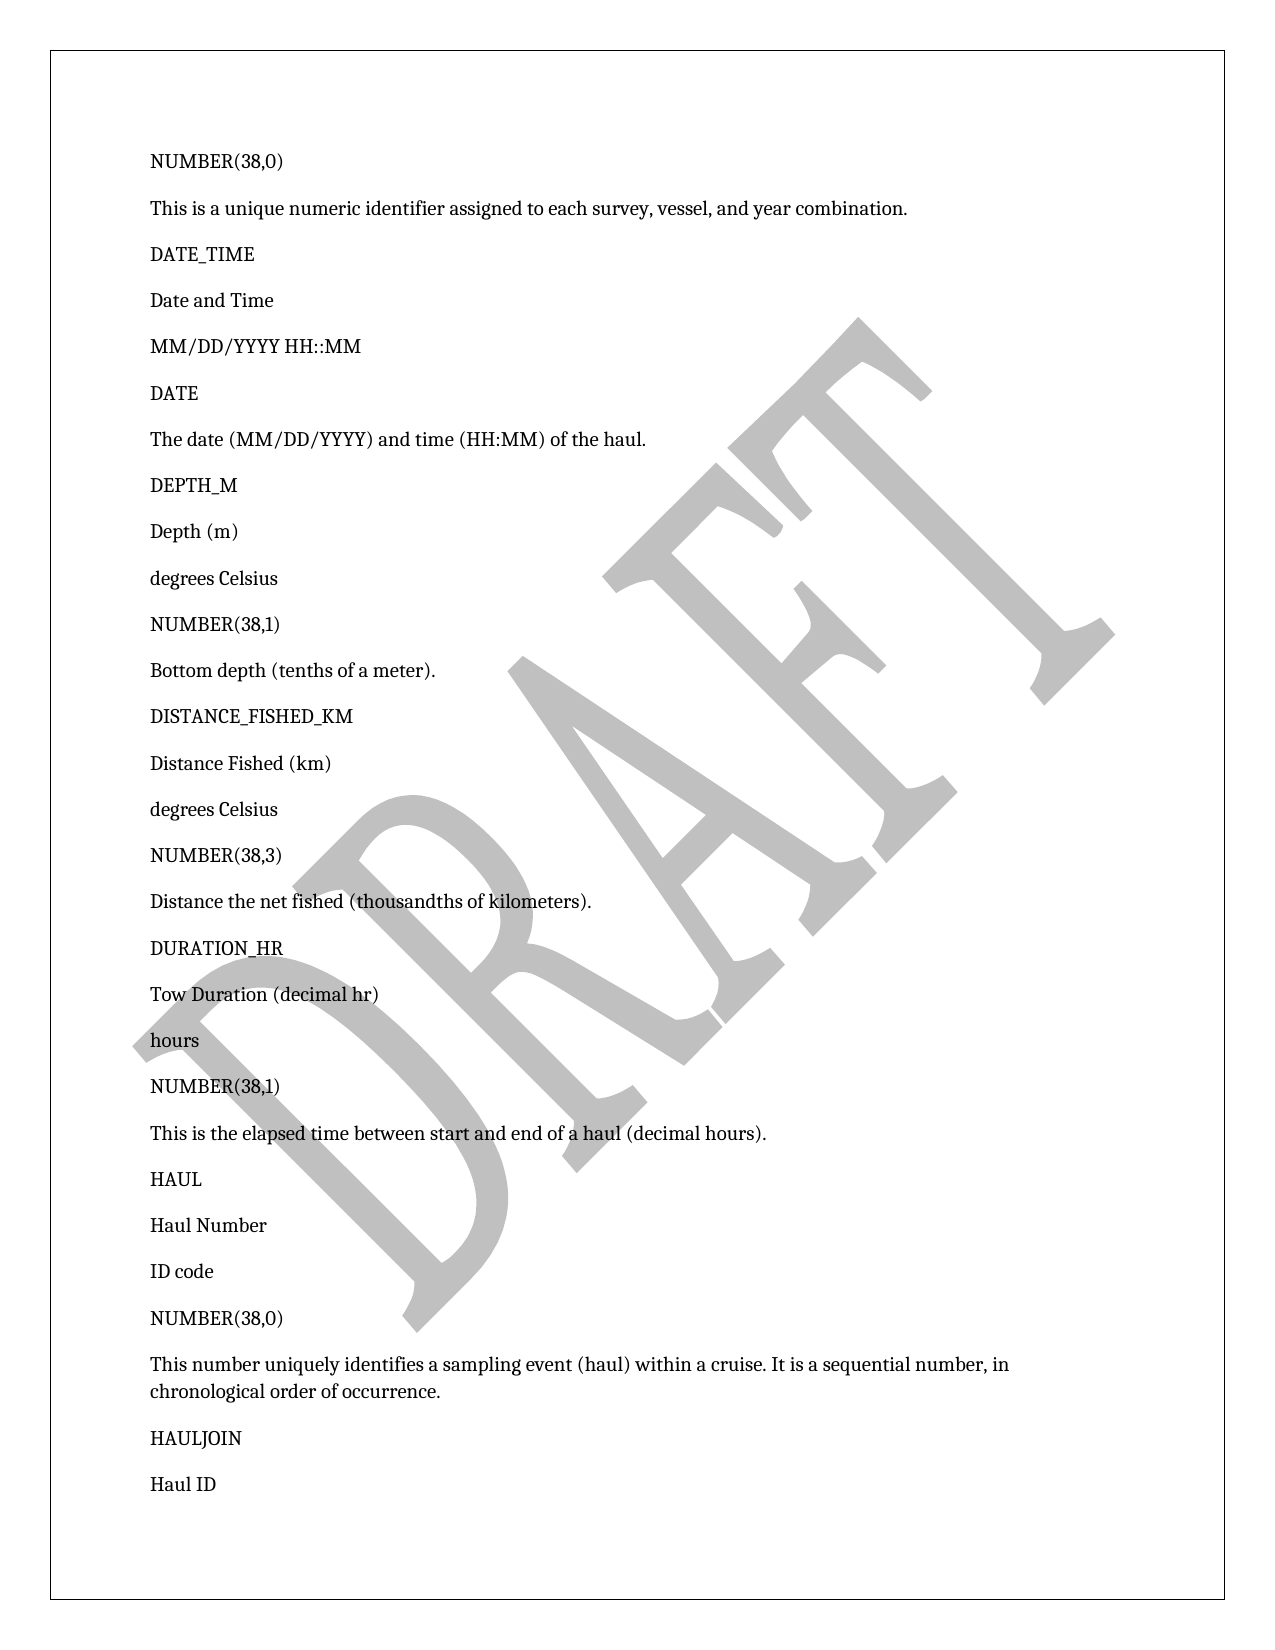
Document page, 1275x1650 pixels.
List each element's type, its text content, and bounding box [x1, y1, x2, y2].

text This number uniquely identifies a sampling event (haul) within a cruise. It is a sequential number, in chronological order of occurrence. [150, 1352, 1125, 1404]
text Tow Duration (decimal hr) [150, 982, 1125, 1006]
text HAULJOIN [150, 1426, 1125, 1450]
text Depth (m) [150, 520, 1125, 544]
text DISTANCE_FISHED_KM [150, 705, 1125, 729]
text NUMBER(38,0) [150, 150, 1125, 174]
text Haul Number [150, 1214, 1125, 1238]
text DATE_TIME [150, 242, 1125, 266]
text Haul ID [150, 1472, 1125, 1496]
text hours [150, 1029, 1125, 1053]
text NUMBER(38,1) [150, 612, 1125, 636]
text DEPTH_M [150, 474, 1125, 498]
text Distance Fished (km) [150, 751, 1125, 775]
text DURATION_HR [150, 936, 1125, 960]
text Distance the net fished (thousandths of kilometers). [150, 890, 1125, 914]
text NUMBER(38,0) [150, 1306, 1125, 1330]
text NUMBER(38,3) [150, 844, 1125, 868]
text DATE [150, 381, 1125, 405]
text Bottom depth (tenths of a meter). [150, 659, 1125, 683]
text HAUL [150, 1167, 1125, 1191]
text ID code [150, 1260, 1125, 1284]
text The date (MM/DD/YYYY) and time (HH:MM) of the haul. [150, 427, 1125, 451]
text MM/DD/YYYY HH::MM [150, 335, 1125, 359]
text Date and Time [150, 289, 1125, 313]
text degrees Celsius [150, 797, 1125, 821]
text NUMBER(38,1) [150, 1075, 1125, 1099]
text This is a unique numeric identifier assigned to each survey, vessel, and year combination. [150, 196, 1125, 220]
text This is the elapsed time between start and end of a haul (decimal hours). [150, 1121, 1125, 1145]
text degrees Celsius [150, 566, 1125, 590]
